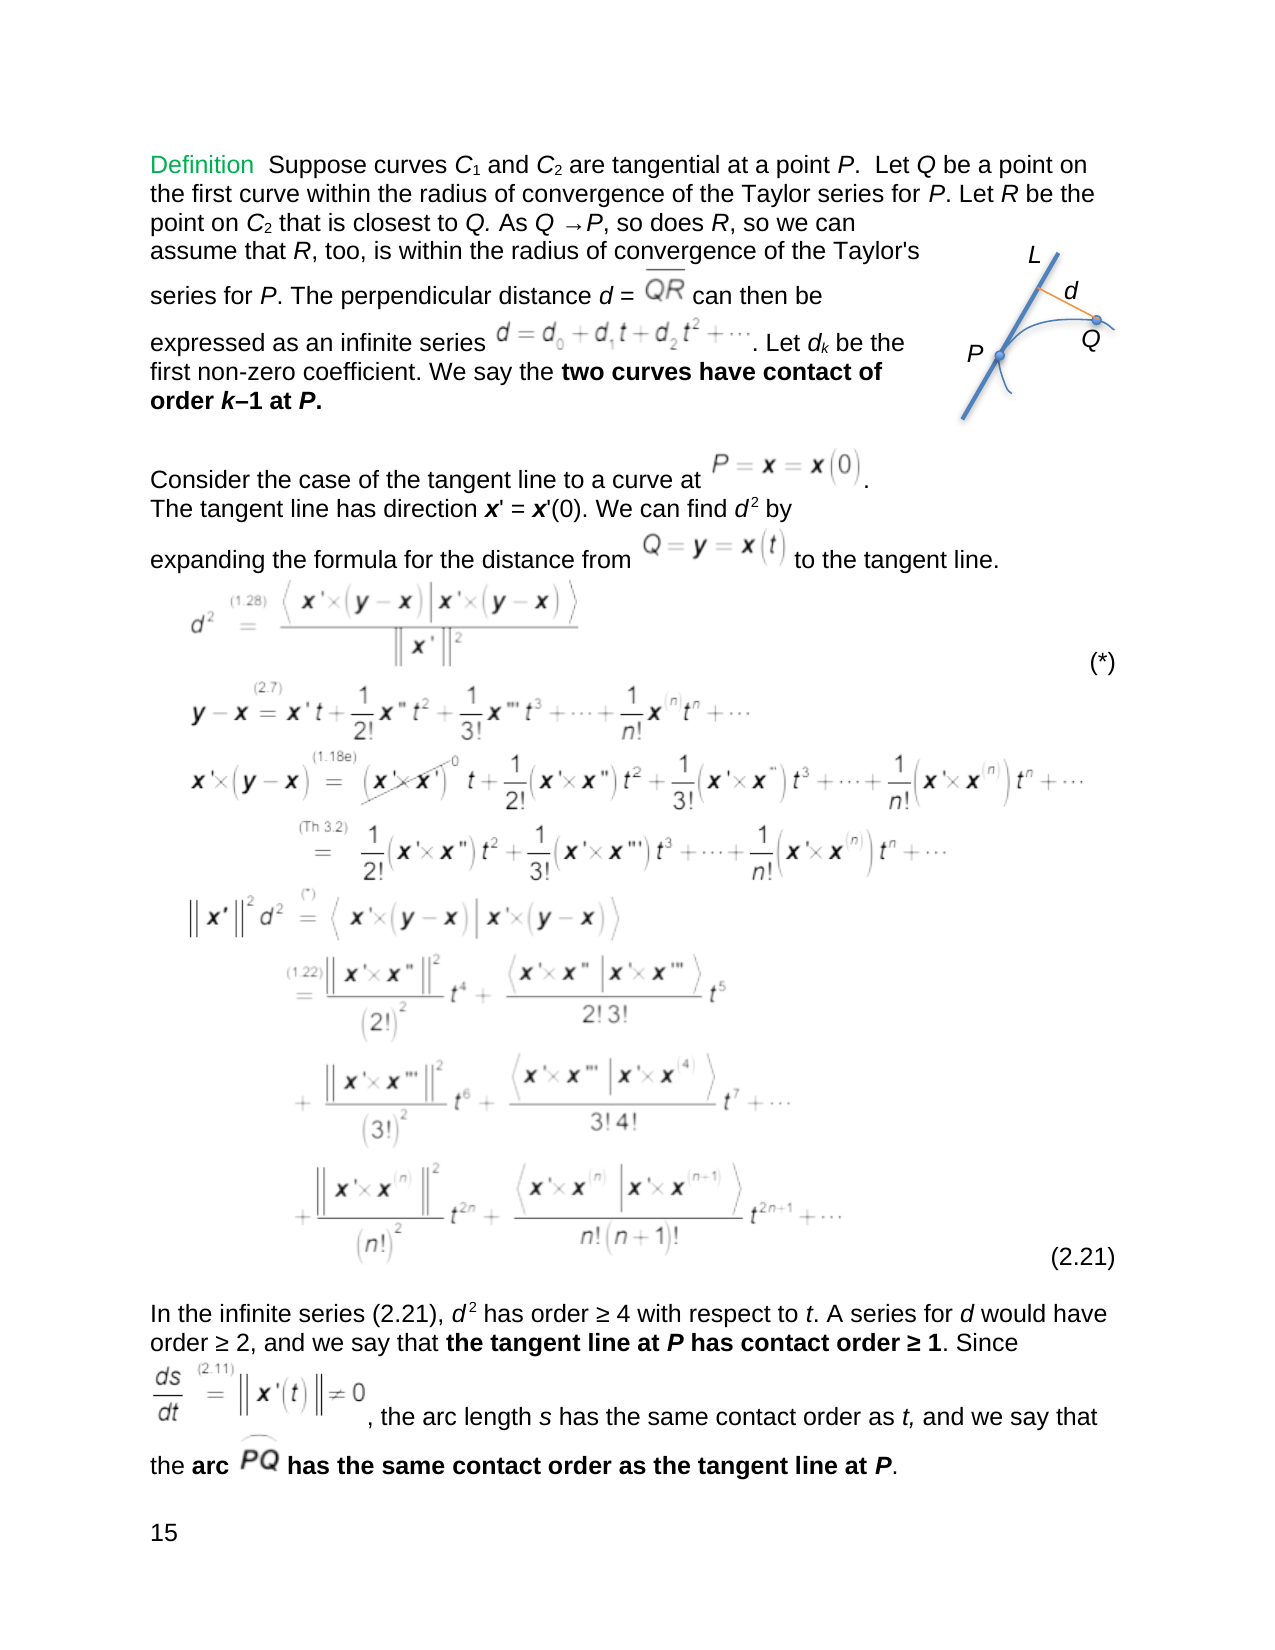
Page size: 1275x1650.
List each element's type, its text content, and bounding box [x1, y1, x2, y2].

text Definition Suppose curves C1 and C2 are tangential at a point P. Let Q be a point on the first curve within the radius of convergence of the Taylor series for P. Let R be the point on C2 that is closest to Q. As Q →P, so does R, so we can assume that R, too, is within the radius of convergence of the Taylor's series for P. The perpendicular distance d = can then be expressed as an infinite series . Let dk be the first non-zero coefficient. We say the two curves have contact of order k–1 at P. [150, 150, 1125, 414]
text The tangent line has direction x' = x'(0). We can find d 2 by [150, 494, 1125, 523]
text (*) [150, 574, 1125, 675]
text expanding the formula for the distance from to the tangent line. [150, 523, 1125, 574]
text In the infinite series (2.21), d 2 has order ≥ 4 with respect to t. A series for d would have order ≥ 2, and we say that the tangent line at P has contact order ≥ 1. Since , the arc length s has the same contact order as t, and we say that the arc has the same contact order as the tangent line at P. [150, 1299, 1125, 1479]
text (2.21) [150, 882, 1125, 1270]
text Consider the case of the tangent line to a curve at . [150, 443, 1125, 494]
